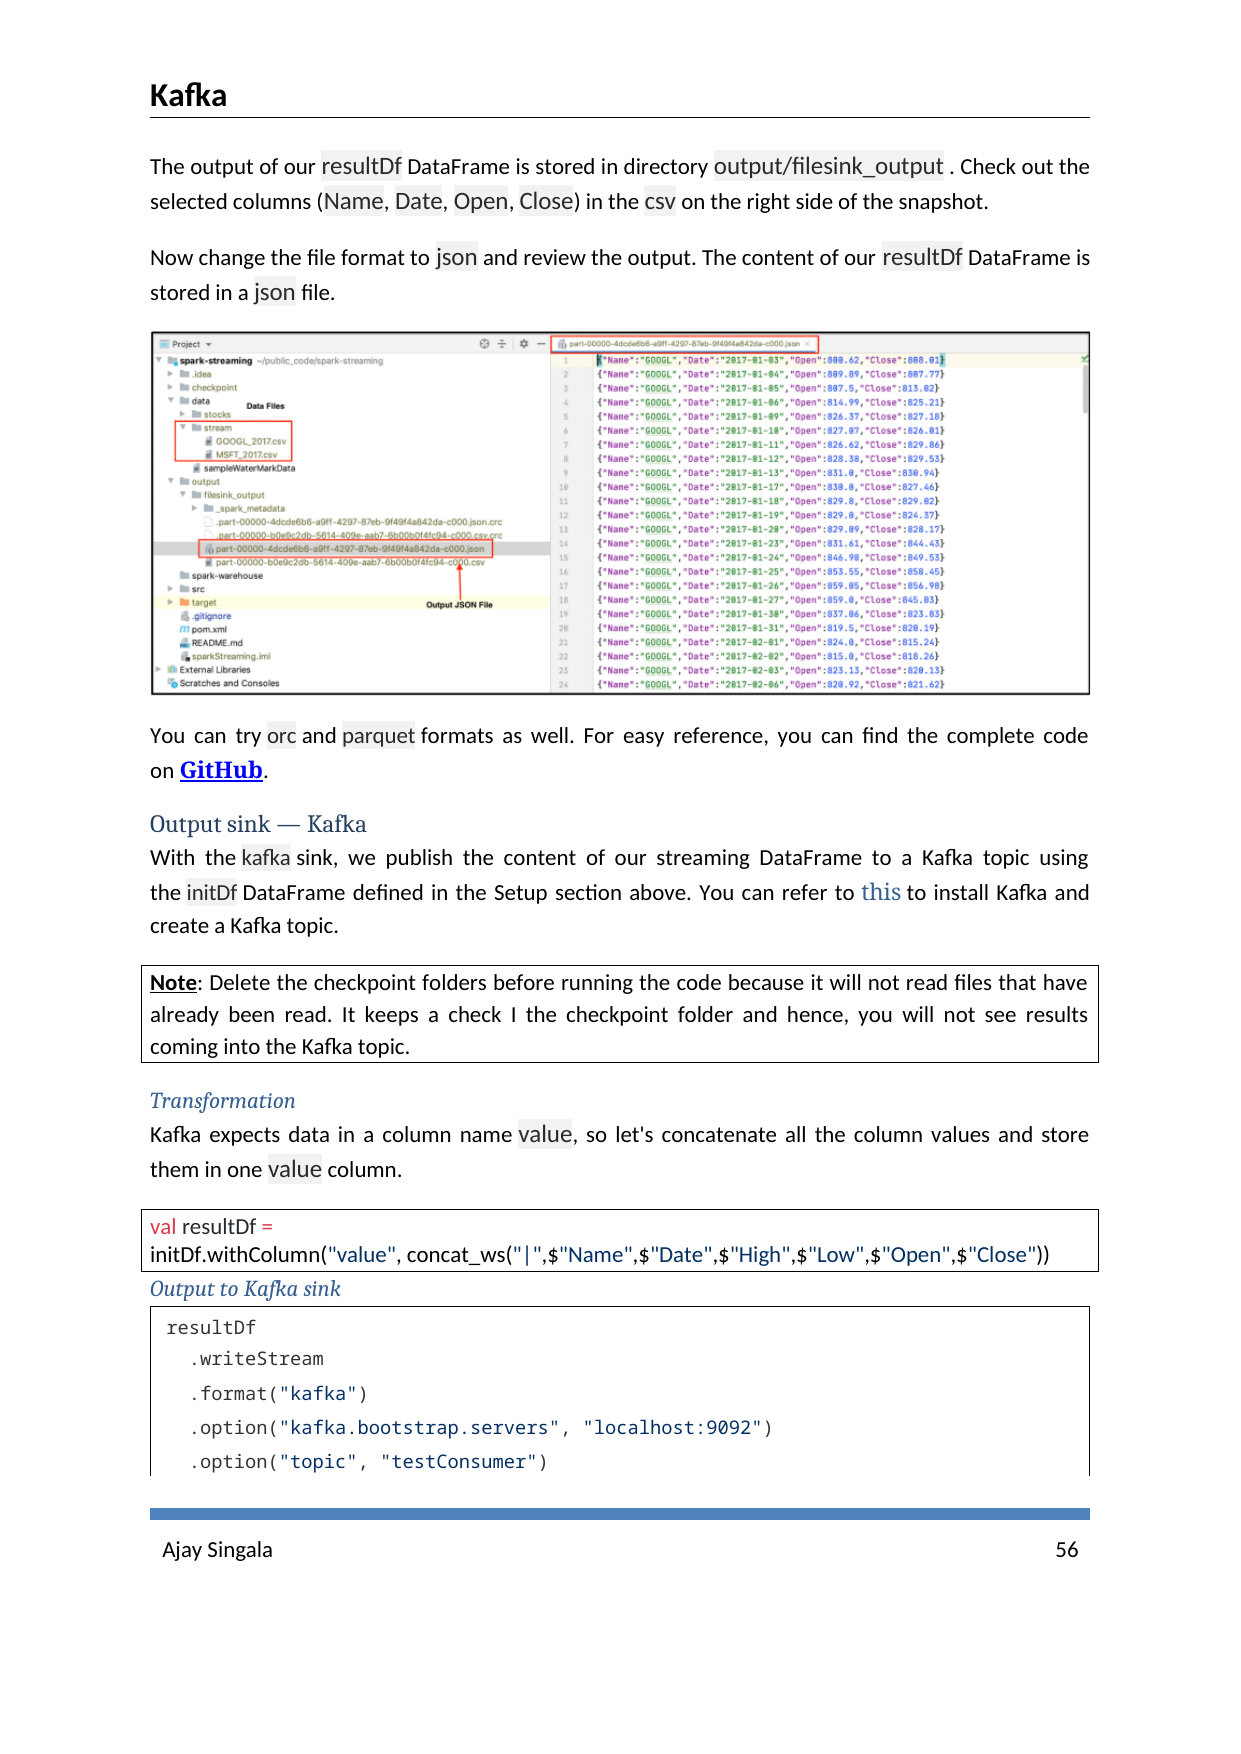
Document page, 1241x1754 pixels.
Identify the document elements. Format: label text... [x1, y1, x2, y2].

text Note: Delete the checkpoint folders before running the code because it will not read files that have already been read. It keeps a check I the checkpoint folder and hence, you will not see results coming into the Kafka topic. [142, 966, 1098, 1062]
picture [150, 331, 1091, 696]
table_header resultDf .writeStream [151, 1307, 1089, 1373]
subtitle Output to Kafka sink [150, 1276, 1090, 1302]
table_cell .option("kafka.bootstrap.servers", "localhost:9092") [151, 1407, 1089, 1441]
text initDf.withColumn("value", concat_ws("|",$"Name",$"Date",$"High",$"Low",$"Open",$"Close")) [142, 1237, 1098, 1271]
text Kafka expects data in a column name value, so let's concatenate all the column values and store them in one value column. [150, 1118, 1090, 1184]
text You can try orc and parquet formats as well. For easy reference, you can find the complete code on GitHub. [150, 721, 1090, 785]
text With the kafka sink, we publish the content of our streaming DataFrame to a Kafka topic using the initDf DataFrame defined in the Setup section above. You can refer to this to install Kafka and create a Kafka topic. [150, 843, 1090, 939]
text The output of our resultDf DataFrame is stored in directory output/filesink_output . Check out the selected columns (Name, Date, Open, Close) in the csv on the right side of the snapshot. [150, 150, 1090, 216]
subtitle Output sink — Kafka [150, 810, 1090, 839]
text val resultDf = [142, 1210, 1098, 1237]
subtitle Transformation [150, 1088, 1090, 1114]
table_cell .option("topic", "testConsumer") [151, 1441, 1089, 1476]
text Now change the file format to json and review the output. The content of our resultDf DataFrame is stored in a json file. [150, 241, 1090, 306]
table_cell .format("kafka") [151, 1373, 1089, 1407]
